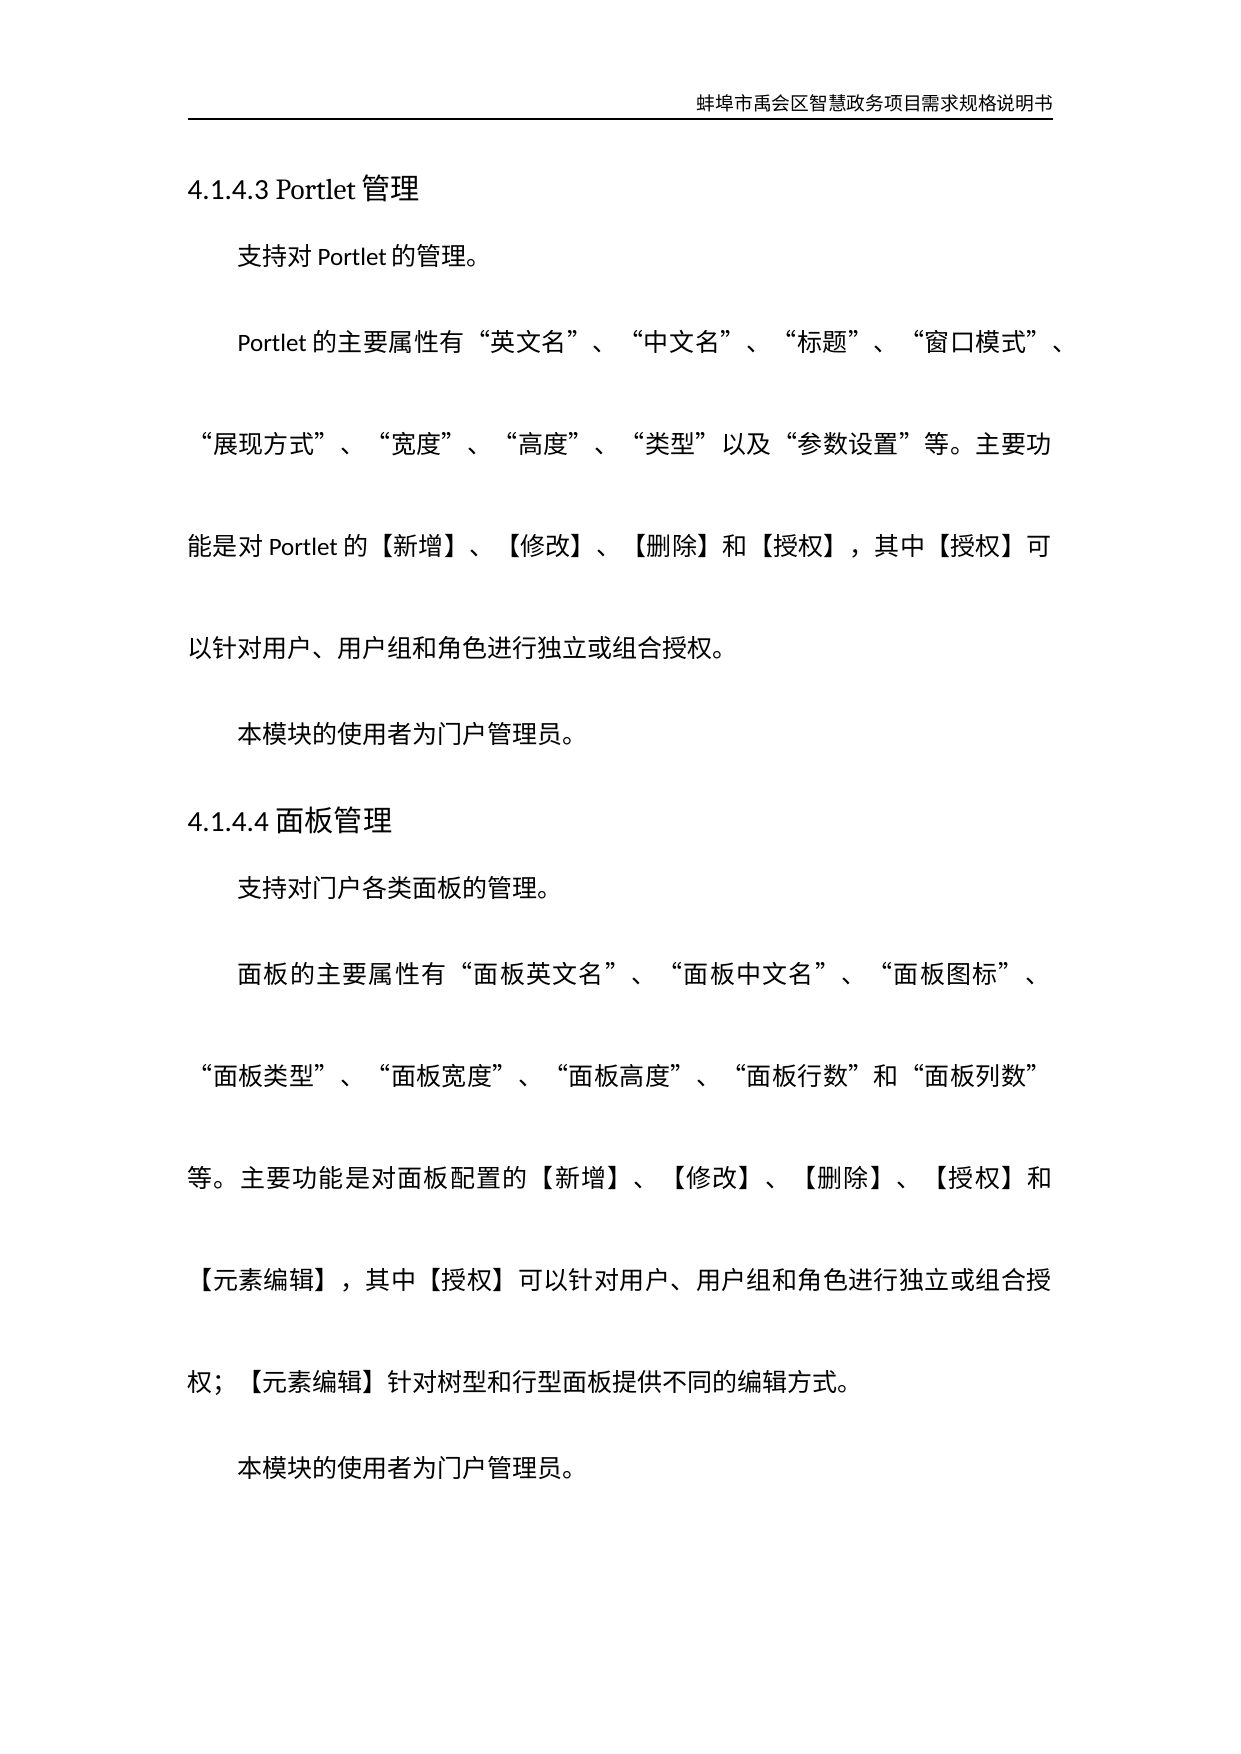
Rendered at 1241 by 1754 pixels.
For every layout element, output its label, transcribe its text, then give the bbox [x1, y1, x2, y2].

text 支持对Portlet的管理。 [187, 221, 1053, 289]
subtitle 面板管理 [187, 785, 1053, 853]
subtitle Portlet管理 [187, 153, 1053, 221]
text 面板的主要属性有“面板英文名”、“面板中文名”、“面板图标”、“面板类型”、“面板宽度”、“面板高度”、“面板行数”和“面板列数”等。主要功能是对面板配置的【新增】、【修改】、【删除】、【授权】和【元素编辑】，其中【授权】可以针对用户、用户组和角色进行独立或组合授权；【元素编辑】针对树型和行型面板提供不同的编辑方式。 [187, 939, 1053, 1414]
text 支持对门户各类面板的管理。 [187, 853, 1053, 921]
text 本模块的使用者为门户管理员。 [187, 699, 1053, 767]
text Portlet的主要属性有“英文名”、“中文名”、“标题”、“窗口模式”、“展现方式”、“宽度”、“高度”、“类型”以及“参数设置”等。主要功能是对Portlet的【新增】、【修改】、【删除】和【授权】，其中【授权】可以针对用户、用户组和角色进行独立或组合授权。 [187, 307, 1053, 681]
text 本模块的使用者为门户管理员。 [187, 1432, 1053, 1500]
